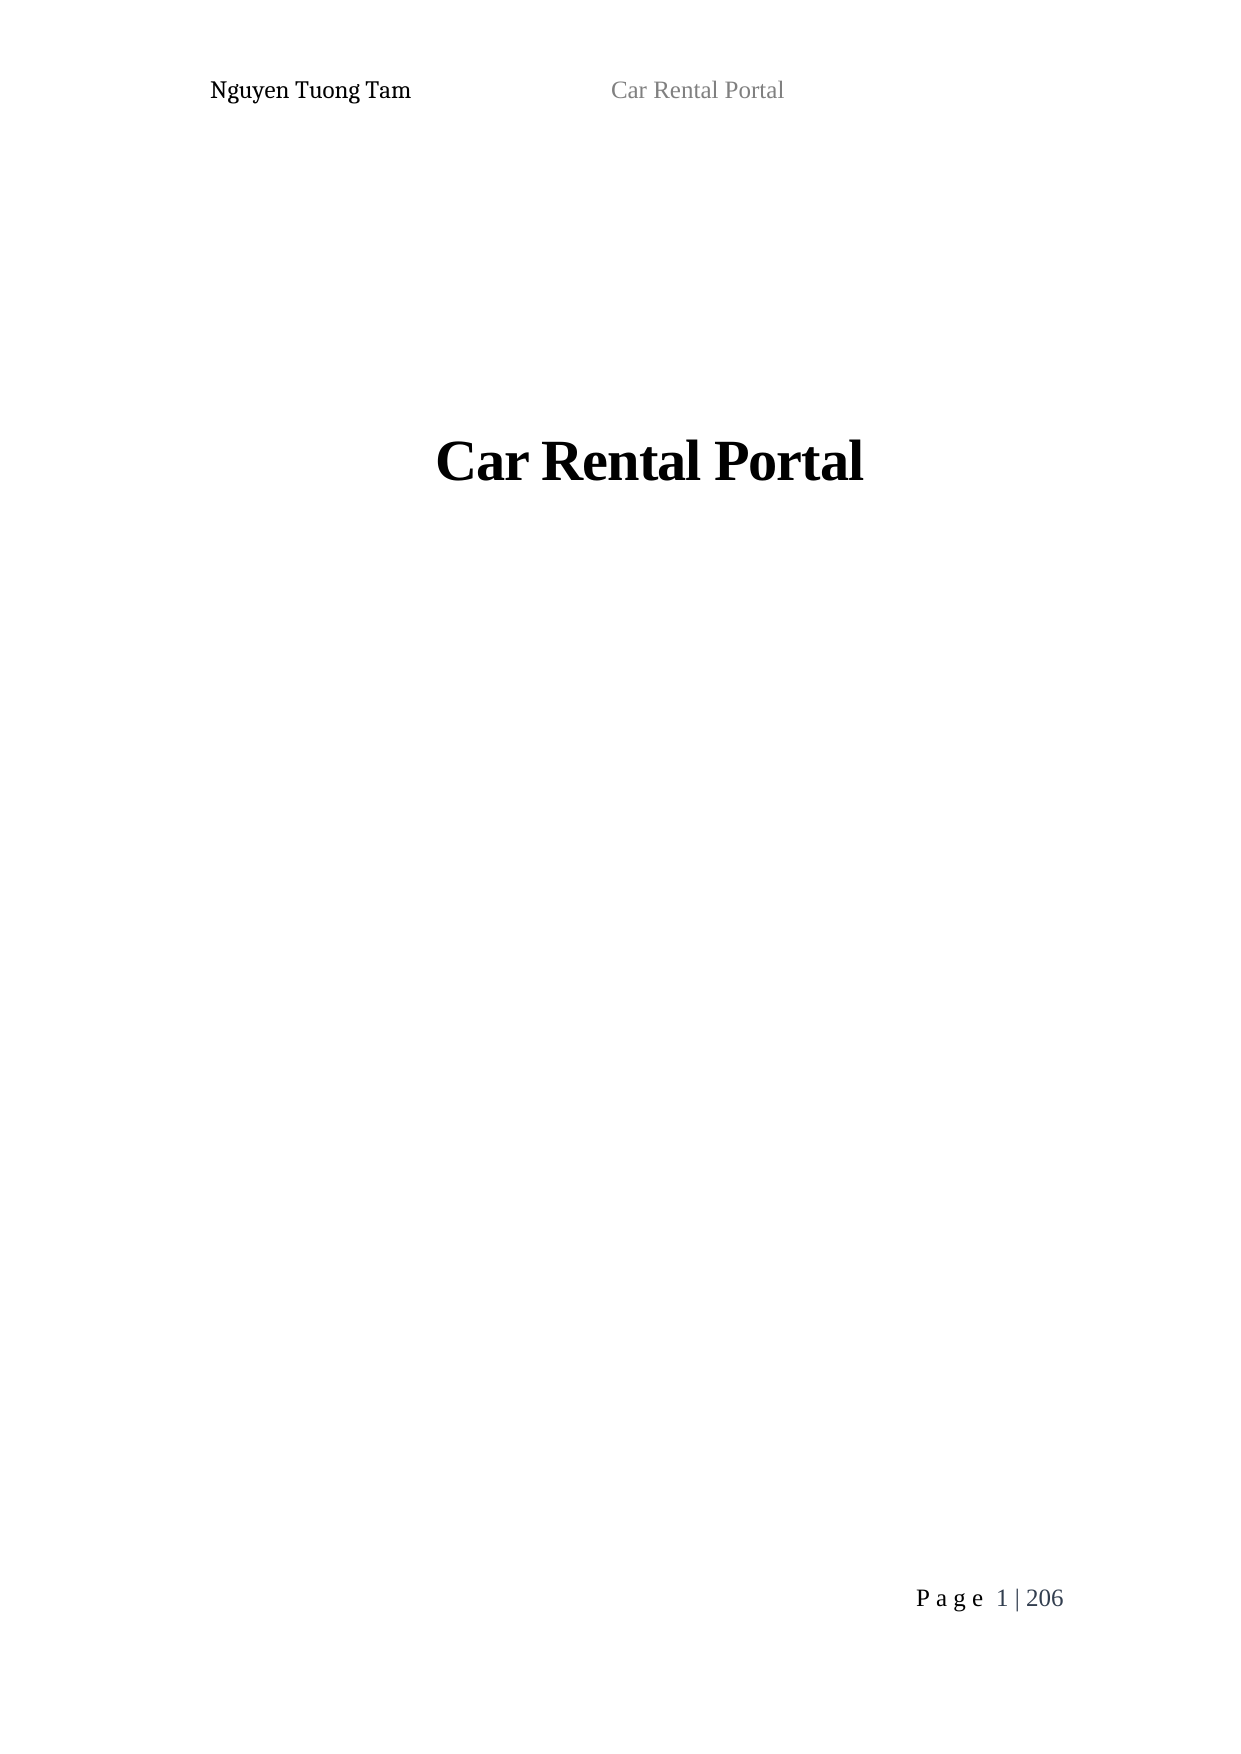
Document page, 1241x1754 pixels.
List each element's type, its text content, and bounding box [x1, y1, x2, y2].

title Car Rental Portal [210, 426, 1090, 493]
